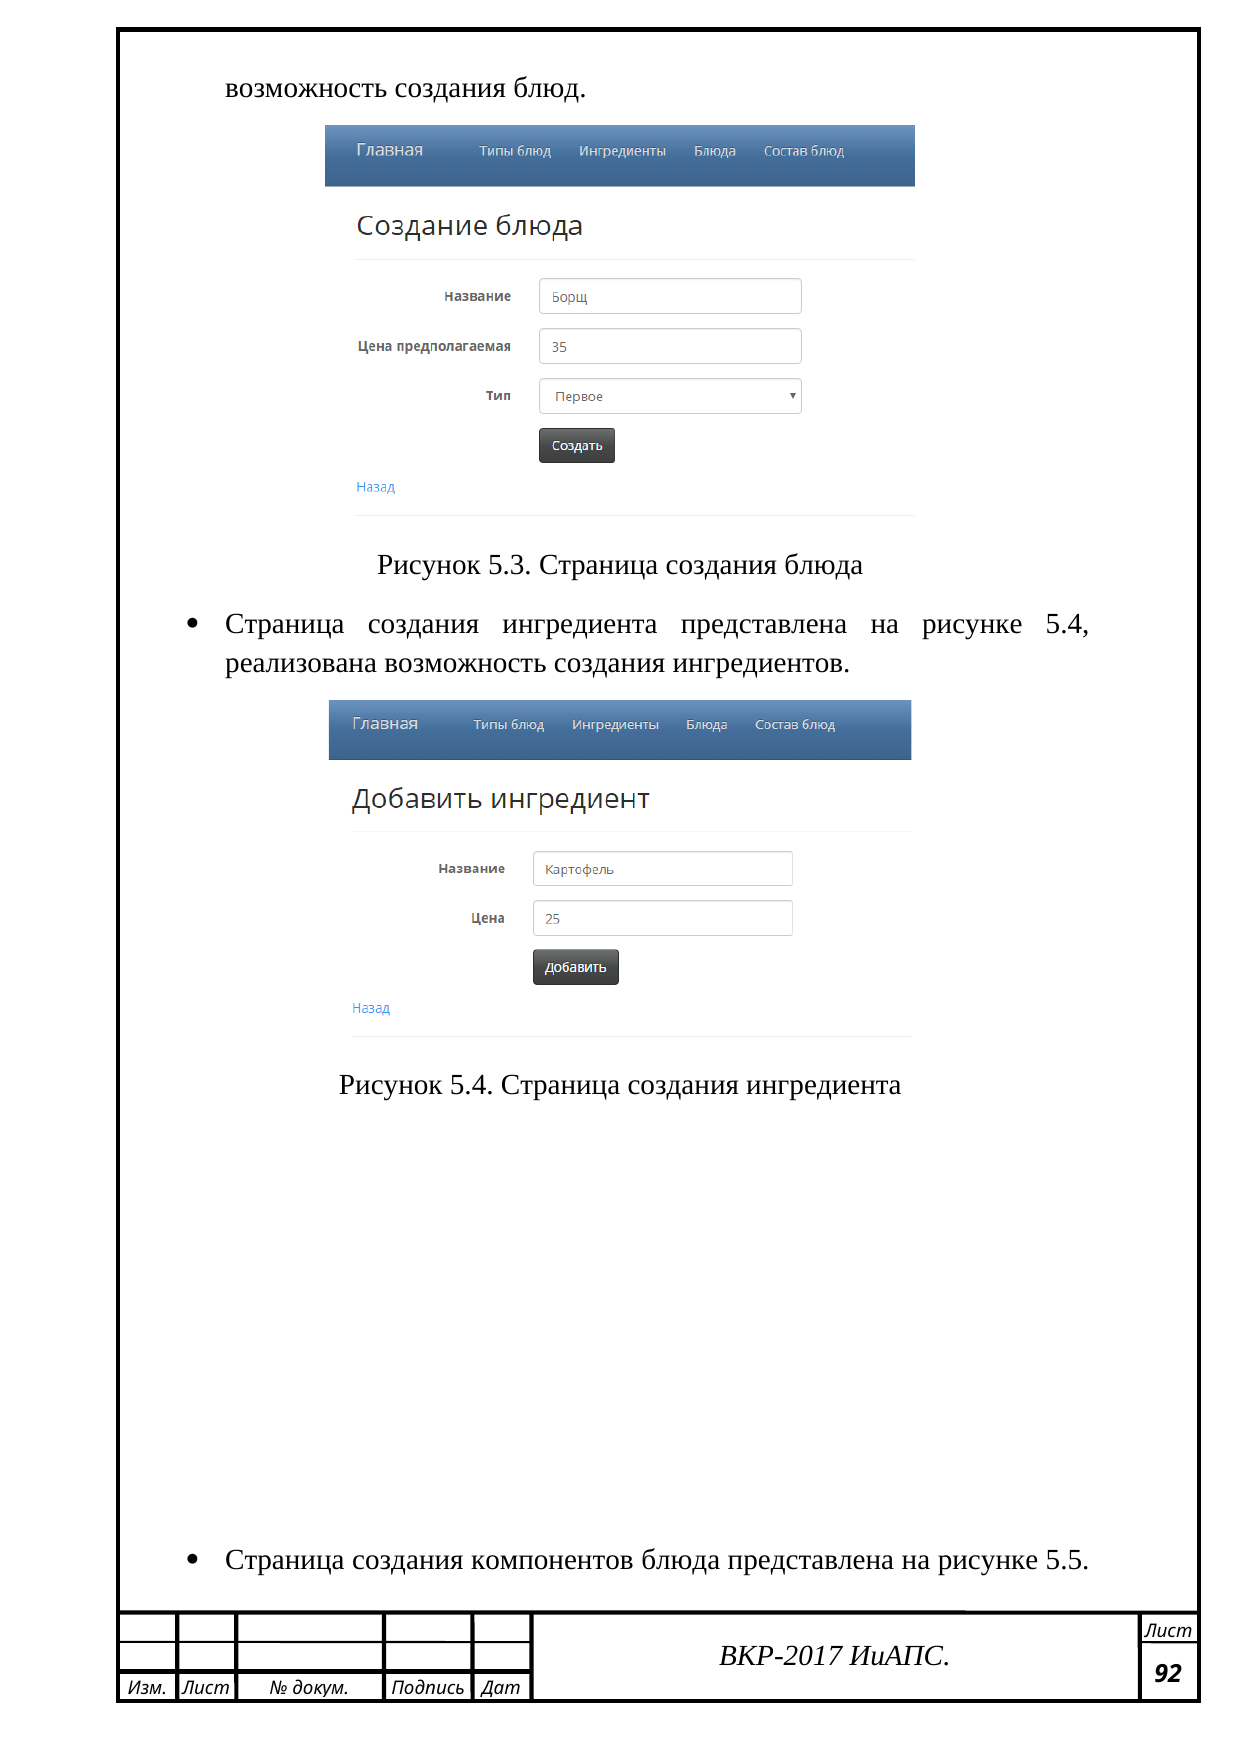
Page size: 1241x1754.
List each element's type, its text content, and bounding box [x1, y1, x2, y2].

text Рисунок 5.3. Страница создания блюда [150, 547, 1090, 581]
picture [328, 700, 912, 1042]
list Страница создания ингредиента представлена на рисунке 5.4, реализована возможность создания ингредиентов. [187, 606, 1090, 679]
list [187, 70, 1090, 103]
picture [325, 125, 915, 522]
text Рисунок 5.4. Страница создания ингредиента [150, 1067, 1090, 1100]
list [187, 1542, 1090, 1576]
